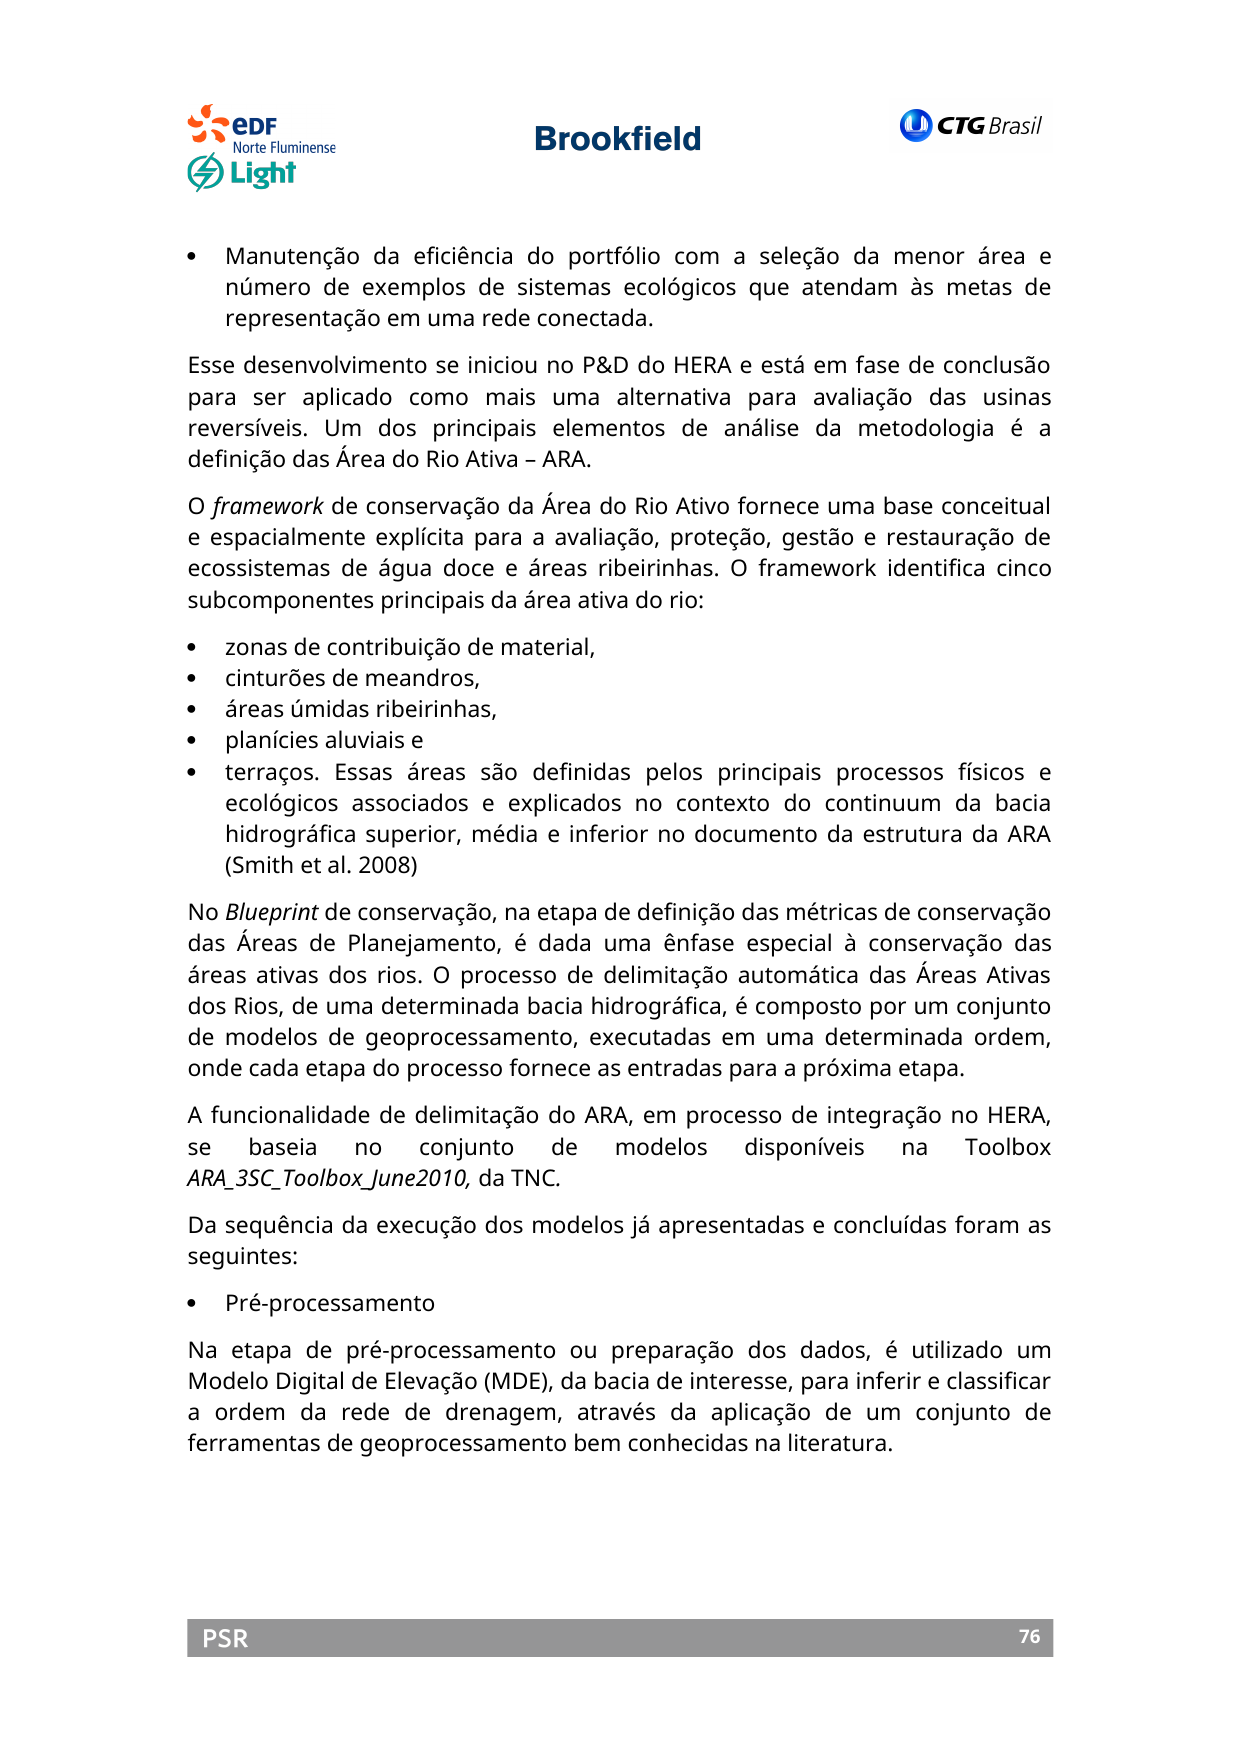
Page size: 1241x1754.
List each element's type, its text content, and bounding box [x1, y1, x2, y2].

picture [531, 123, 705, 153]
list áreas úmidas ribeirinhas, [187, 693, 1053, 724]
list terraços. Essas áreas são definidas pelos principais processos físicos e ecológicos associados e explicados no contexto do continuum da bacia hidrográfica superior, média e inferior no documento da estrutura da ARA (Smith et al. 2008) [187, 756, 1053, 881]
text Da sequência da execução dos modelos já apresentadas e concluídas foram as seguintes: [187, 1209, 1053, 1271]
list Manutenção da eficiência do portfólio com a seleção da menor área e número de exemplos de sistemas ecológicos que atendam às metas de representação em uma rede conectada. [187, 240, 1053, 334]
list planícies aluviais e [187, 724, 1053, 756]
list cinturões de meandros, [187, 662, 1053, 693]
text A funcionalidade de delimitação do ARA, em processo de integração no HERA, se baseia no conjunto de modelos disponíveis na Toolbox ARA_3SC_Toolbox_June2010, da TNC. [187, 1099, 1053, 1193]
picture [201, 1628, 250, 1649]
text O framework de conservação da Área do Rio Ativo fornece uma base conceitual e espacialmente explícita para a avaliação, proteção, gestão e restauração de ecossistemas de água doce e áreas ribeirinhas. O framework identifica cinco subcomponentes principais da área ativa do rio: [187, 490, 1053, 615]
picture [187, 104, 336, 193]
text No Blueprint de conservação, na etapa de definição das métricas de conservação das Áreas de Planejamento, é dada uma ênfase especial à conservação das áreas ativas dos rios. O processo de delimitação automática das Áreas Ativas dos Rios, de uma determinada bacia hidrográfica, é composto por um conjunto de modelos de geoprocessamento, executadas em uma determinada ordem, onde cada etapa do processo fornece as entradas para a próxima etapa. [187, 896, 1053, 1084]
text Na etapa de pré-processamento ou preparação dos dados, é utilizado um Modelo Digital de Elevação (MDE), da bacia de interesse, para inferir e classificar a ordem da rede de drenagem, através da aplicação de um conjunto de ferramentas de geoprocessamento bem conhecidas na literatura. [187, 1334, 1053, 1459]
text Esse desenvolvimento se iniciou no P&D do HERA e está em fase de conclusão para ser aplicado como mais uma alternativa para avaliação das usinas reversíveis. Um dos principais elementos de análise da metodologia é a definição das Área do Rio Ativa – ARA. [187, 349, 1053, 474]
list Pré-processamento [187, 1287, 1053, 1318]
list zonas de contribuição de material, [187, 631, 1053, 662]
picture [889, 98, 1053, 153]
